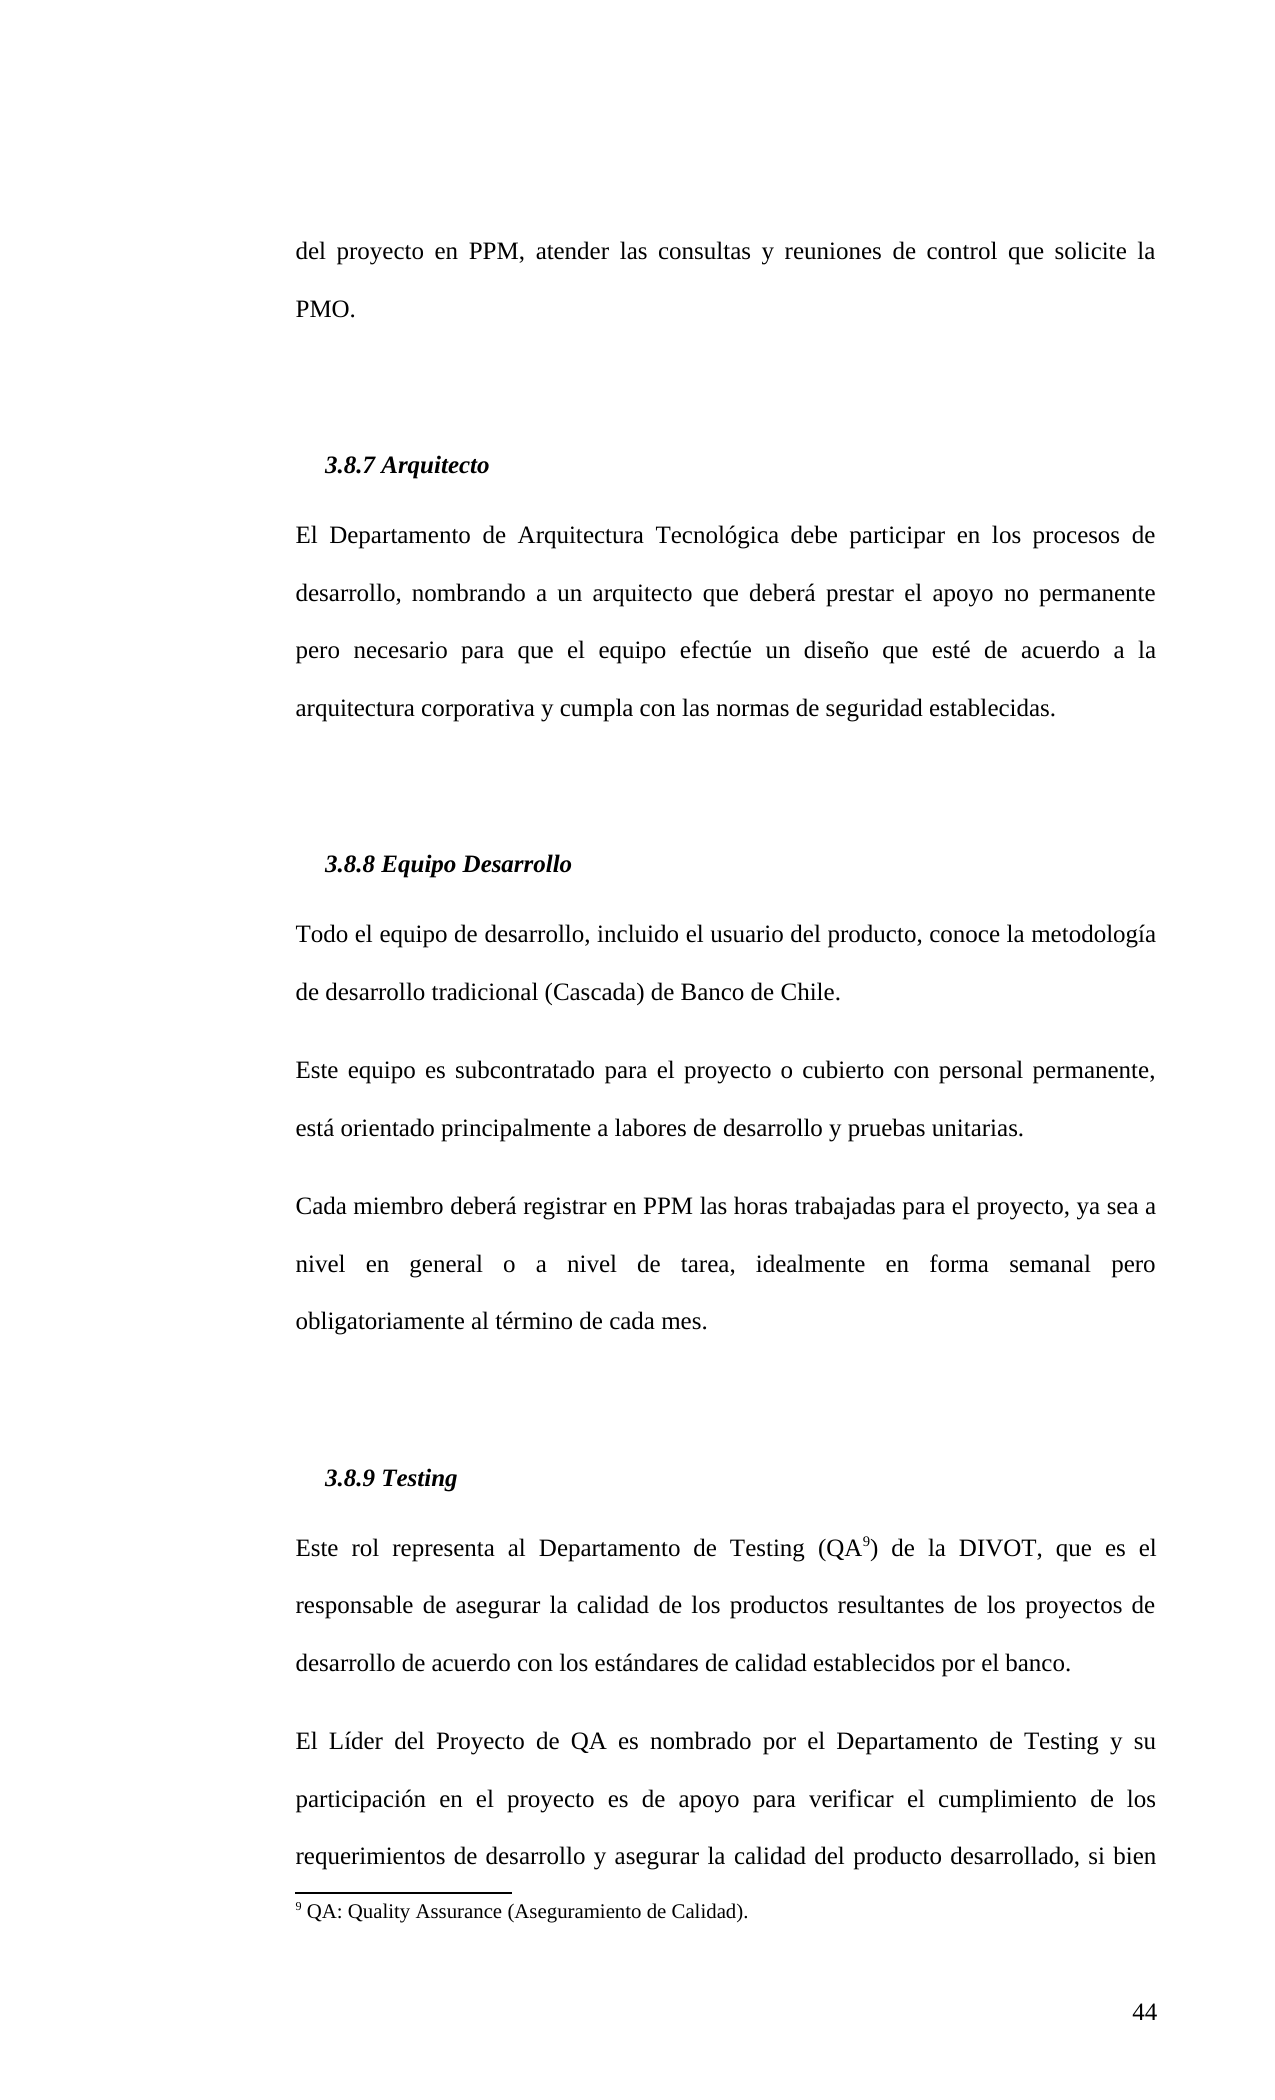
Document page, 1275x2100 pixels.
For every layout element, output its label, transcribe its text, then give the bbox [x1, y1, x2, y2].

text Este equipo es subcontratado para el proyecto o cubierto con personal permanente, está orientado principalmente a labores de desarrollo y pruebas unitarias. [295, 1055, 1157, 1142]
subtitle Arquitecto [325, 450, 1157, 479]
subtitle Testing [325, 1463, 1157, 1492]
text Todo el equipo de desarrollo, incluido el usuario del producto, conoce la metodología de desarrollo tradicional (Cascada) de Banco de Chile. [295, 919, 1157, 1006]
text Este rol representa al Departamento de Testing (QA) de la DIVOT, que es el responsable de asegurar la calidad de los productos resultantes de los proyectos de desarrollo de acuerdo con los estándares de calidad establecidos por el banco. [295, 1533, 1157, 1677]
text El Departamento de Arquitectura Tecnológica debe participar en los procesos de desarrollo, nombrando a un arquitecto que deberá prestar el apoyo no permanente pero necesario para que el equipo efectúe un diseño que esté de acuerdo a la arquitectura corporativa y cumpla con las normas de seguridad establecidas. [295, 520, 1157, 722]
text Cada miembro deberá registrar en PPM las horas trabajadas para el proyecto, ya sea a nivel en general o a nivel de tarea, idealmente en forma semanal pero obligatoriamente al término de cada mes. [295, 1191, 1157, 1335]
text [295, 1726, 1157, 1870]
subtitle Equipo Desarrollo [325, 849, 1157, 878]
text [295, 236, 1157, 322]
